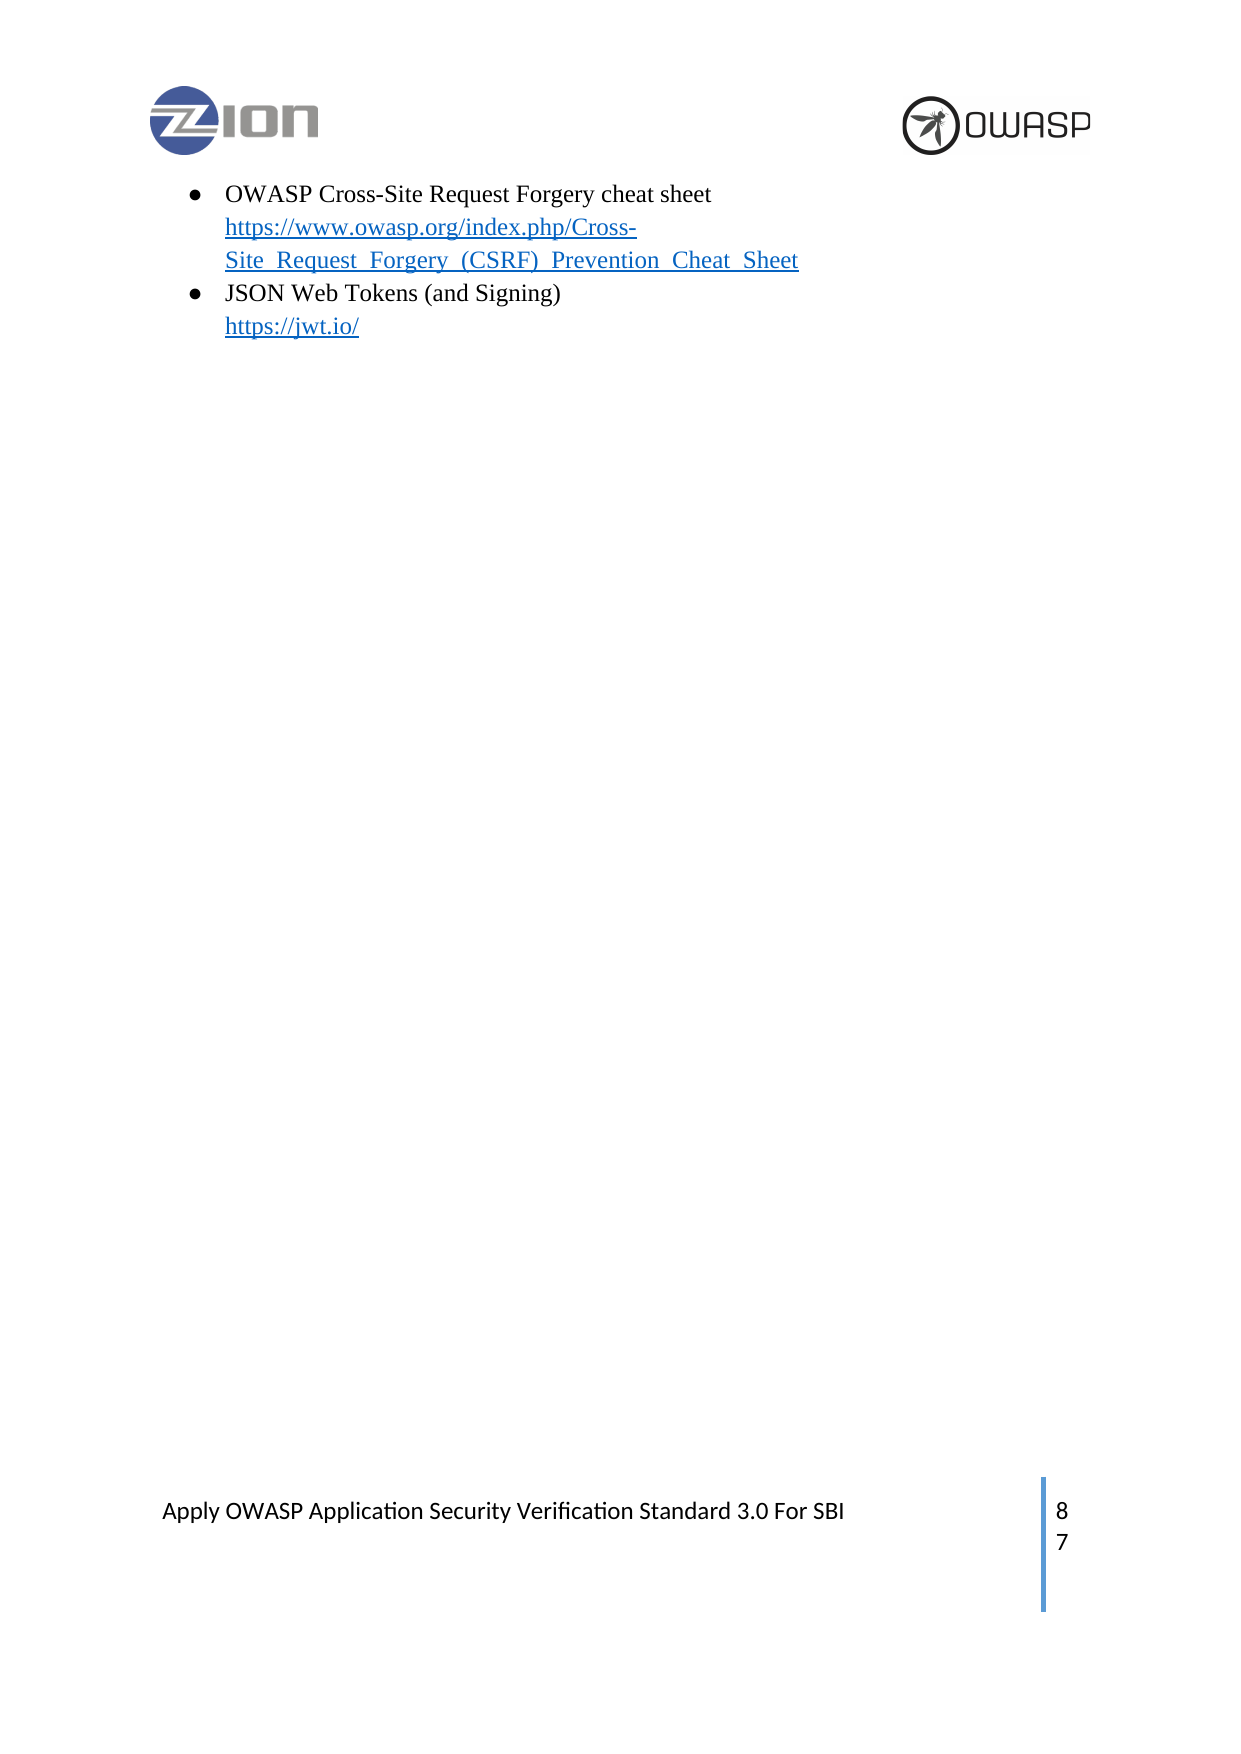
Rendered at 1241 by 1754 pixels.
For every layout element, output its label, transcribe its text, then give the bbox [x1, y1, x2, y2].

list JSON Web Tokens (and Signing) https://jwt.io/ [187, 278, 1090, 340]
picture [150, 86, 318, 155]
list OWASP Cross-Site Request Forgery cheat sheet https://www.owasp.org/index.php/Cross-Site_Request_Forgery_(CSRF)_Prevention_Cheat_Sheet [187, 179, 1090, 274]
picture [902, 96, 1091, 155]
